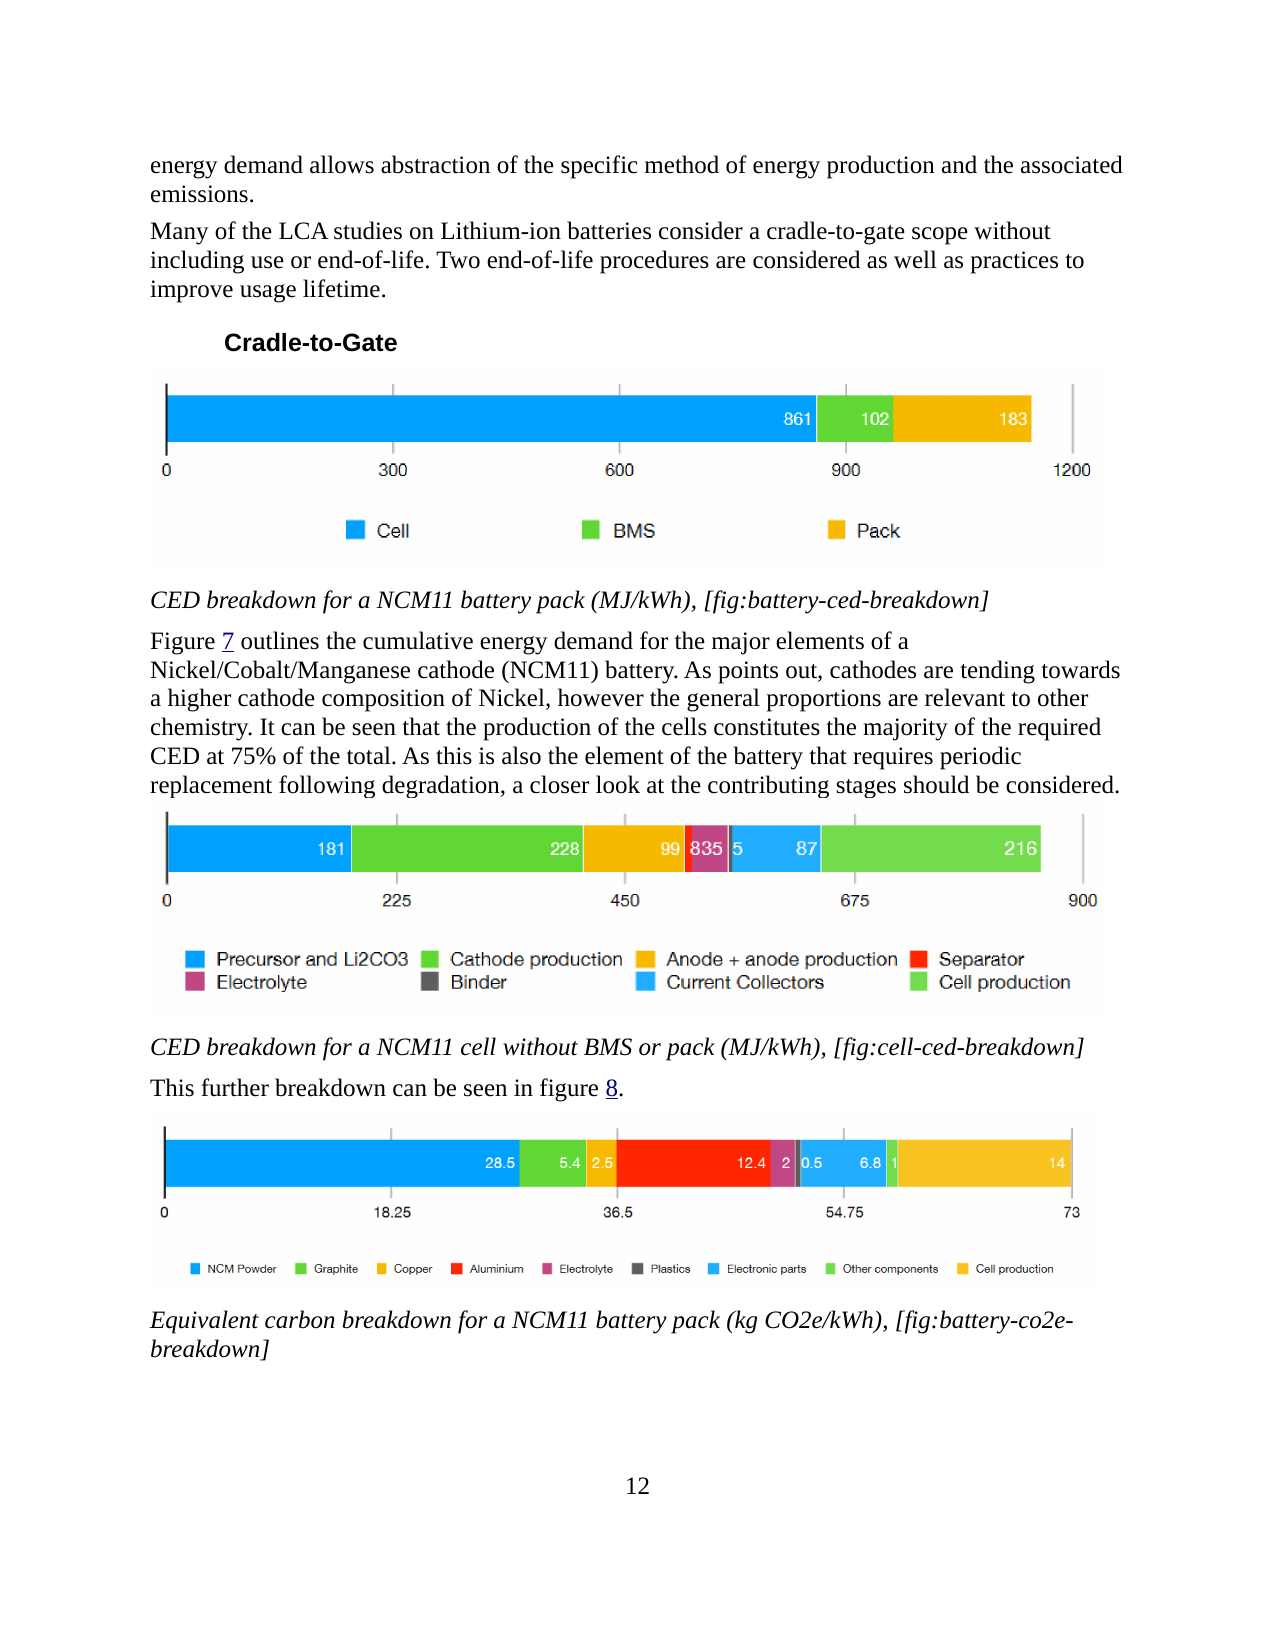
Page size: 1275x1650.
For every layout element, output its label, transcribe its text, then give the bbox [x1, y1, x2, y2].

text This further breakdown can be seen in figure 8. [150, 1073, 1125, 1102]
subtitle Cradle-to-Gate [150, 328, 1125, 356]
text Equivalent carbon breakdown for a NCM11 battery pack (kg CO2e/kWh), [fig:battery-co2e-breakdown] [150, 1305, 1125, 1363]
text Figure 7 outlines the cumulative energy demand for the major elements of a Nickel/Cobalt/Manganese cathode (NCM11) battery. As points out, cathodes are tending towards a higher cathode composition of Nickel, however the general proportions are relevant to other chemistry. It can be seen that the production of the cells constitutes the majority of the required CED at 75% of the total. As this is also the element of the battery that requires periodic replacement following degradation, a closer look at the contributing stages should be considered. [150, 626, 1125, 798]
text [150, 150, 1125, 207]
text Many of the LCA studies on Lithium-ion batteries consider a cradle-to-gate scope without including use or end-of-life. Two end-of-life procedures are considered as well as practices to improve usage lifetime. [150, 216, 1125, 303]
text CED breakdown for a NCM11 battery pack (MJ/kWh), [fig:battery-ced-breakdown] [150, 585, 1125, 613]
text CED breakdown for a NCM11 cell without BMS or pack (MJ/kWh), [fig:cell-ced-breakdown] [150, 1032, 1125, 1061]
